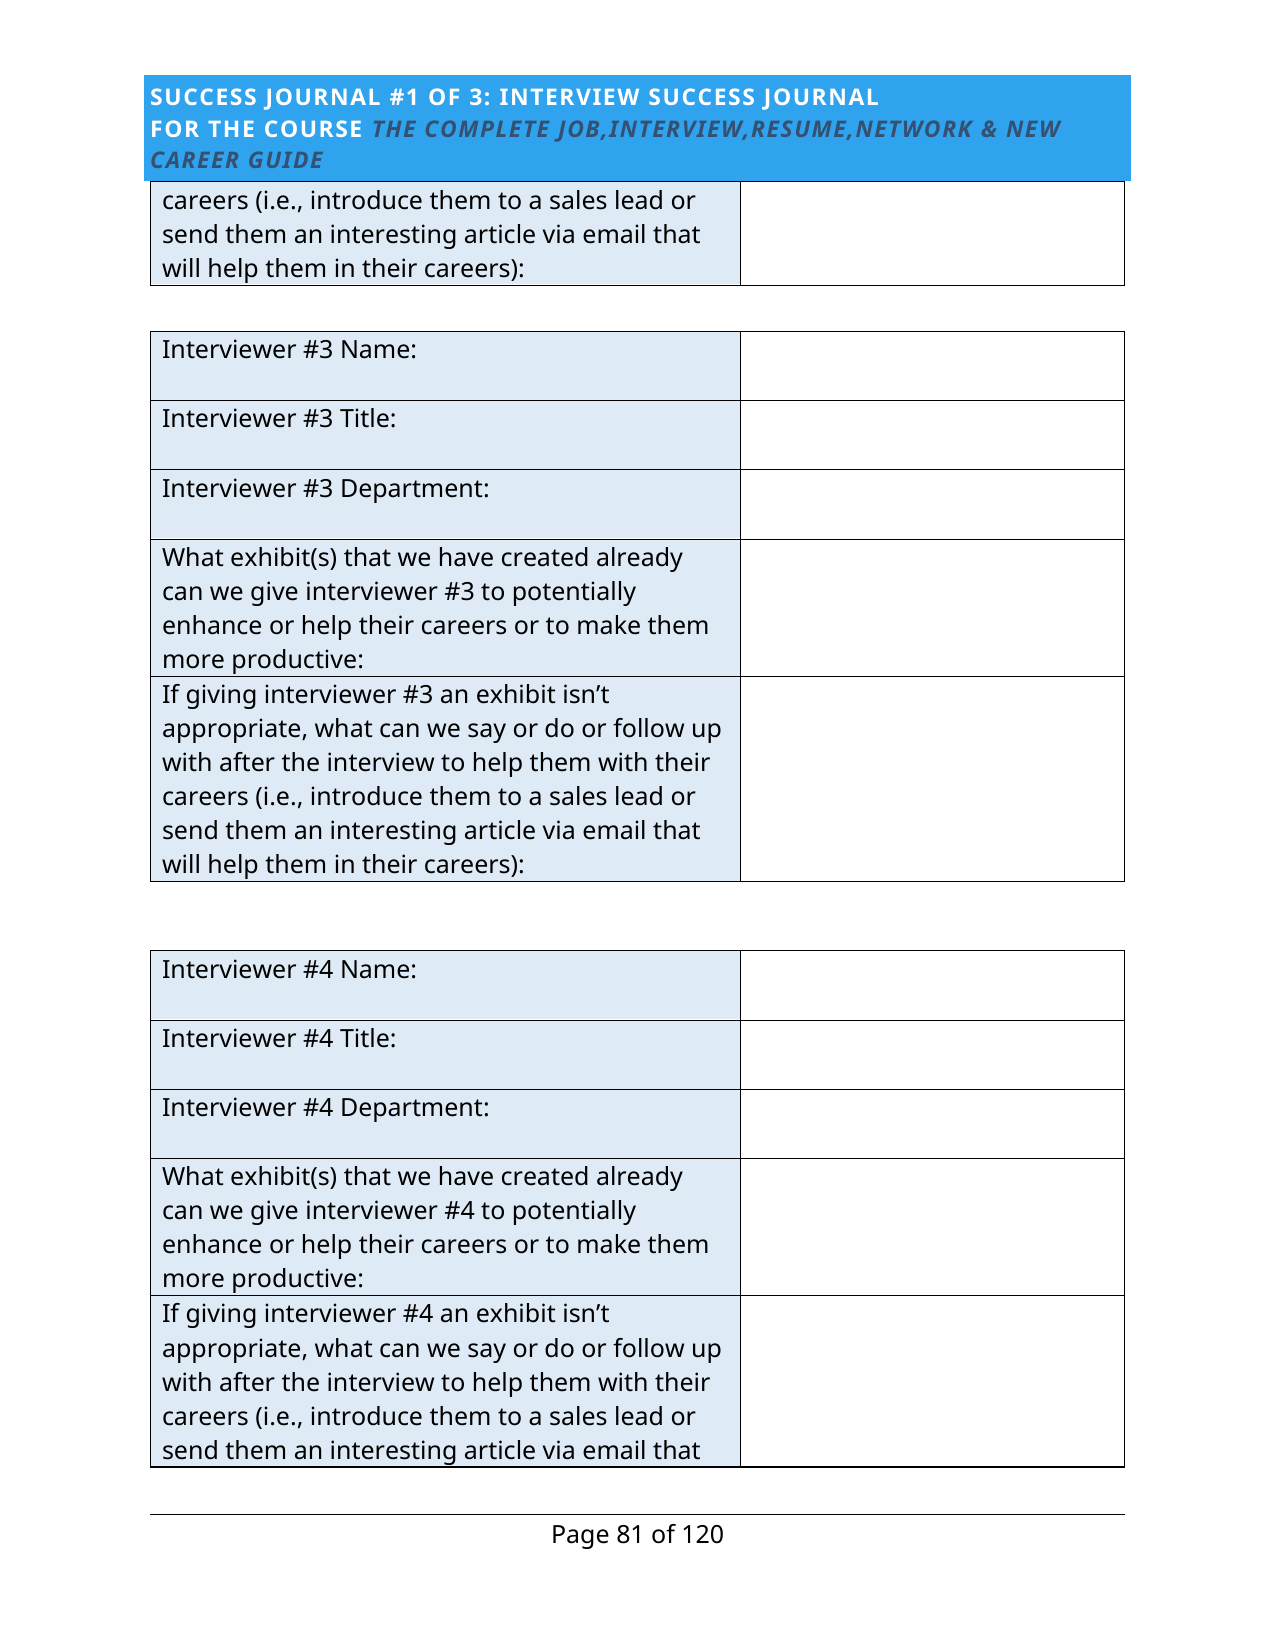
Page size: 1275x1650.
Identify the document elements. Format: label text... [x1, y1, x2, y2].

table_cell [741, 182, 1124, 284]
table_header [741, 951, 1124, 1019]
table_cell [741, 1021, 1124, 1089]
table_cell If giving interviewer #3 an exhibit isn’t appropriate, what can we say or do or follow up with after the interview to help them with their careers (i.e., introduce them to a sales lead or send them an interesting article via email that will help them in their careers): [151, 677, 740, 881]
table_cell [741, 1159, 1124, 1295]
table_header [741, 332, 1124, 400]
table_cell Interviewer #4 Title: [151, 1021, 740, 1089]
table_cell What exhibit(s) that we have created already can we give interviewer #4 to potentially enhance or help their careers or to make them more productive: [151, 1159, 740, 1295]
table_cell [741, 540, 1124, 676]
table_header Interviewer #3 Name: [151, 332, 740, 400]
table_cell [741, 1090, 1124, 1158]
table_cell [741, 677, 1124, 881]
table_cell [741, 1296, 1124, 1466]
table_cell Interviewer #4 Department: [151, 1090, 740, 1158]
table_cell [151, 182, 740, 284]
table_cell [741, 470, 1124, 538]
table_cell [151, 1296, 740, 1466]
table_cell What exhibit(s) that we have created already can we give interviewer #3 to potentially enhance or help their careers or to make them more productive: [151, 540, 740, 676]
table_cell [741, 401, 1124, 469]
table_cell Interviewer #3 Department: [151, 470, 740, 538]
table_cell Interviewer #3 Title: [151, 401, 740, 469]
table_header Interviewer #4 Name: [151, 951, 740, 1019]
